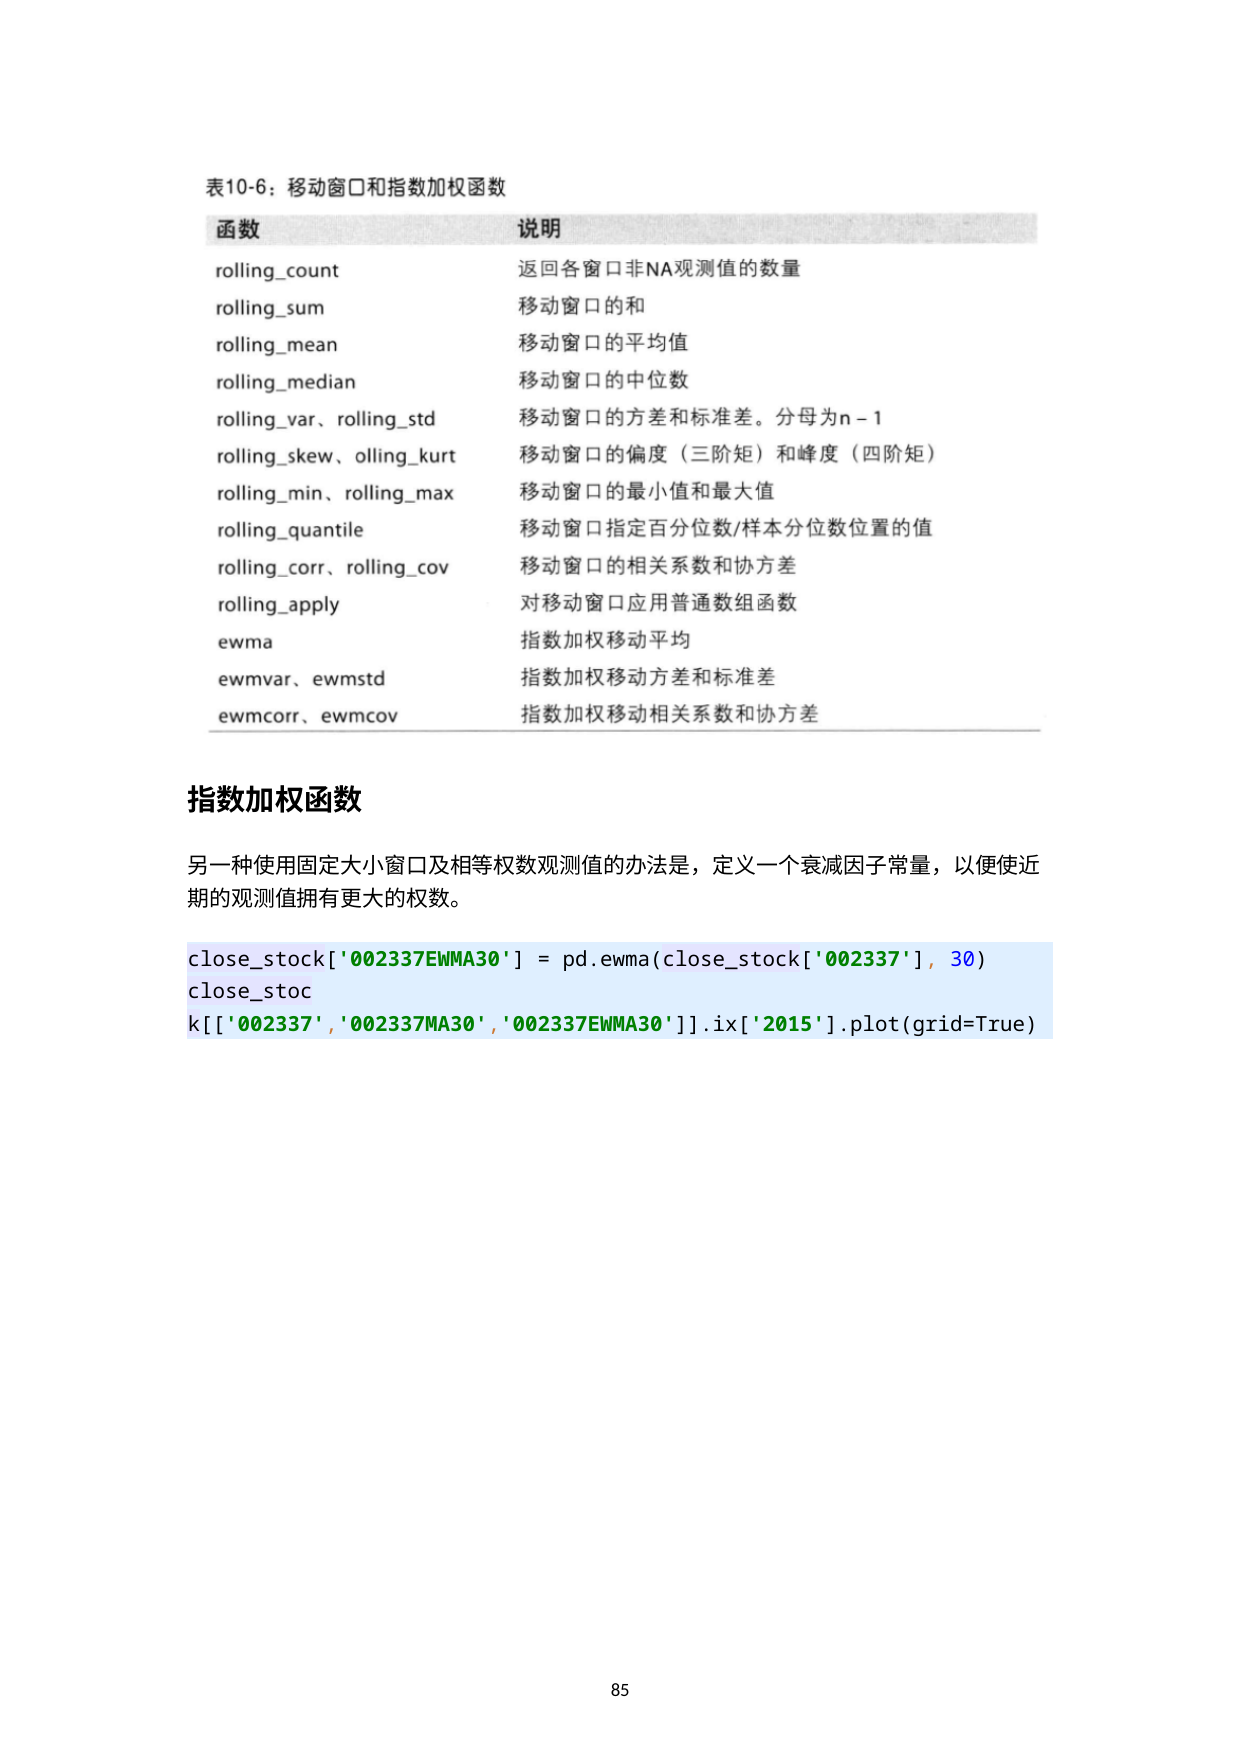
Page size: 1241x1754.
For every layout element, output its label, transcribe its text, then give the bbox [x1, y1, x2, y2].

text 另一种使用固定大小窗口及相等权数观测值的办法是，定义一个衰减因子常量，以便使近期的观测值拥有更大的权数。 [187, 848, 1053, 913]
picture [187, 171, 1052, 738]
subtitle 指数加权函数 [187, 776, 1053, 818]
text close_stock['002337EWMA30'] = pd.ewma(close_stock['002337'], 30) close_stock[['002337','002337MA30','002337EWMA30']].ix['2015'].plot(grid=True) [187, 942, 1053, 1039]
